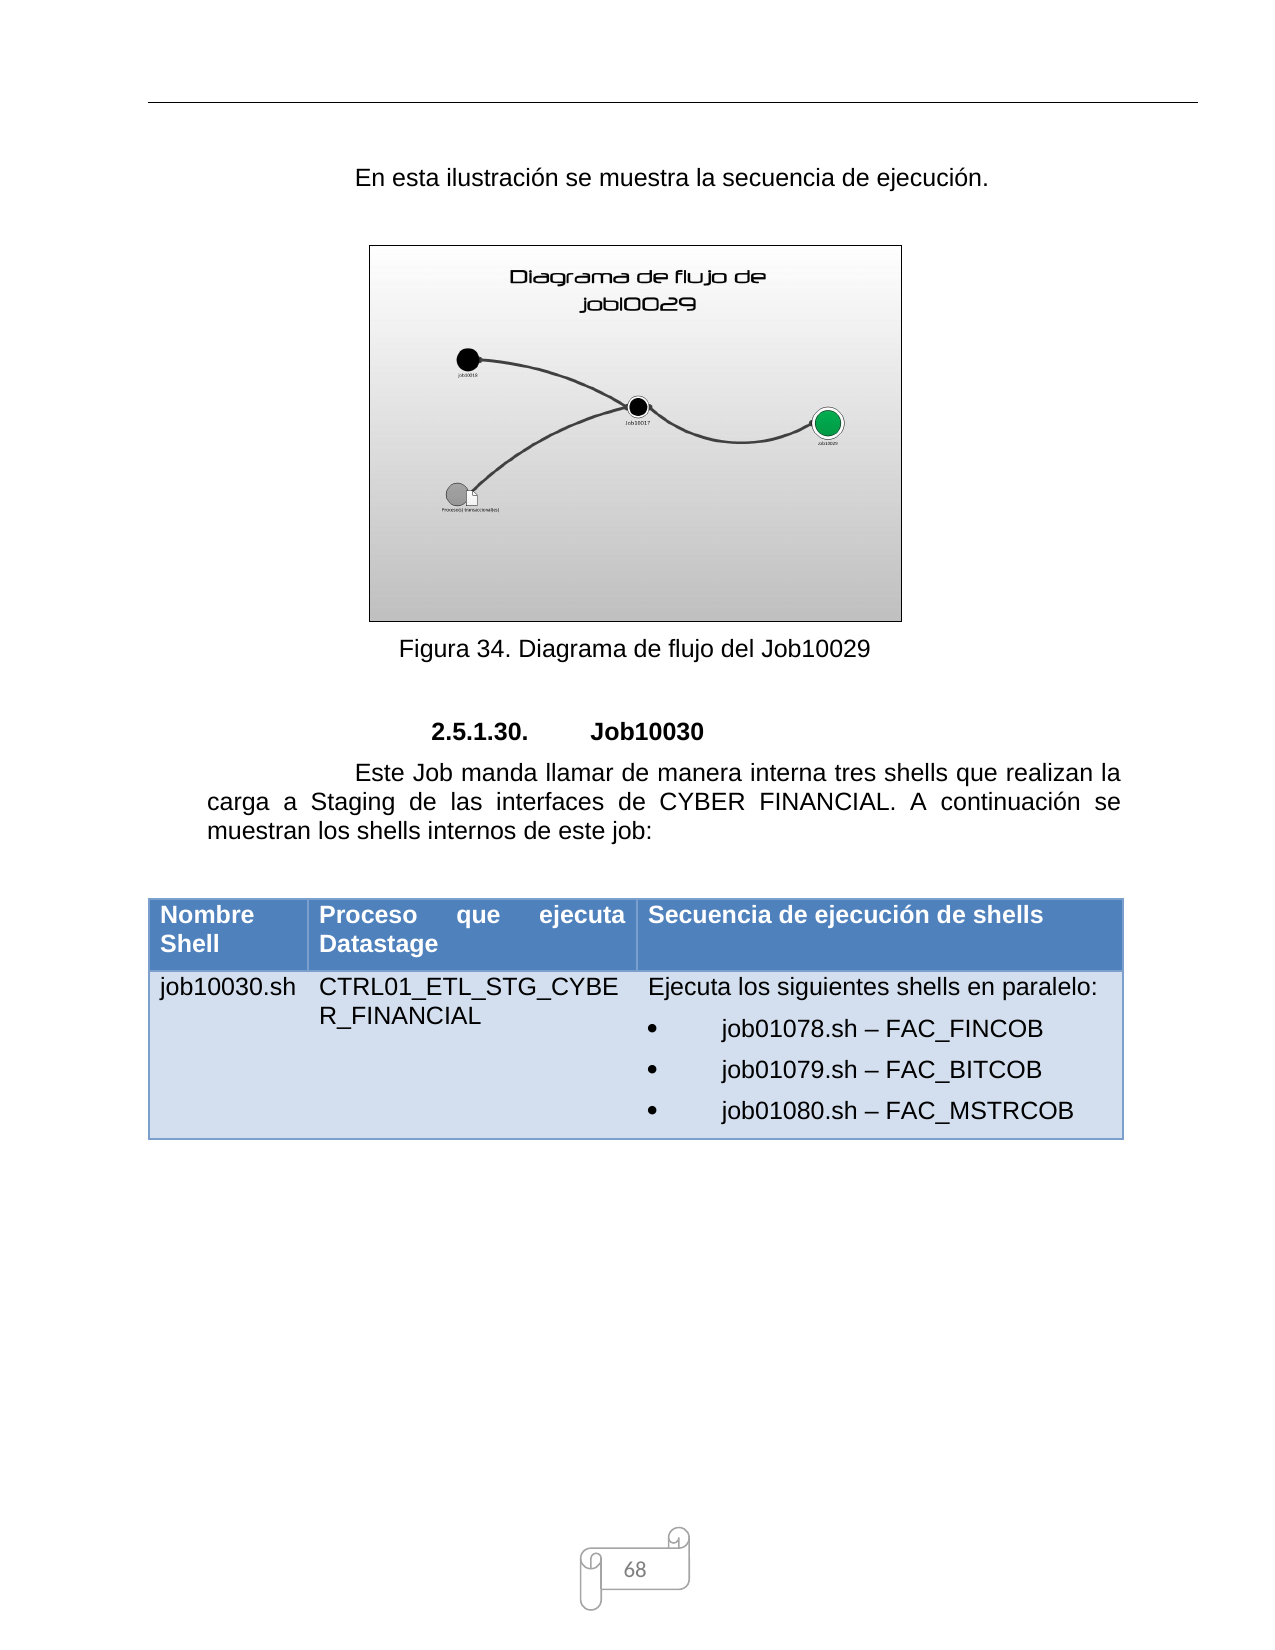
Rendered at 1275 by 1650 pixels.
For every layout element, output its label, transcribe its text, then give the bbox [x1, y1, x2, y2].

table_cell CTRL01_ETL_STG_CYBER_FINANCIAL [308, 972, 637, 1138]
table_header Secuencia de ejecución de shells [638, 900, 1122, 970]
table_header Proceso que ejecuta Datastage [309, 900, 636, 970]
picture [370, 246, 901, 621]
text Este Job manda llamar de manera interna tres shells que realizan la carga a Staging de las interfaces de CYBER FINANCIAL. A continuación se muestran los shells internos de este job: [207, 758, 1122, 844]
subtitle Job10030 [283, 717, 1122, 746]
text En esta ilustración se muestra la secuencia de ejecución. [207, 162, 1122, 191]
table_cell job10030.sh [150, 972, 308, 1138]
text Figura 34. Diagrama de flujo del Job10029 [148, 634, 1122, 663]
table_header Nombre Shell [150, 900, 307, 970]
table_cell Ejecuta los siguientes shells en paralelo: job01078.sh – FAC_FINCOB job01079.sh – FAC_BITCOB job01080.sh – FAC_MSTRCOB [637, 972, 1122, 1138]
